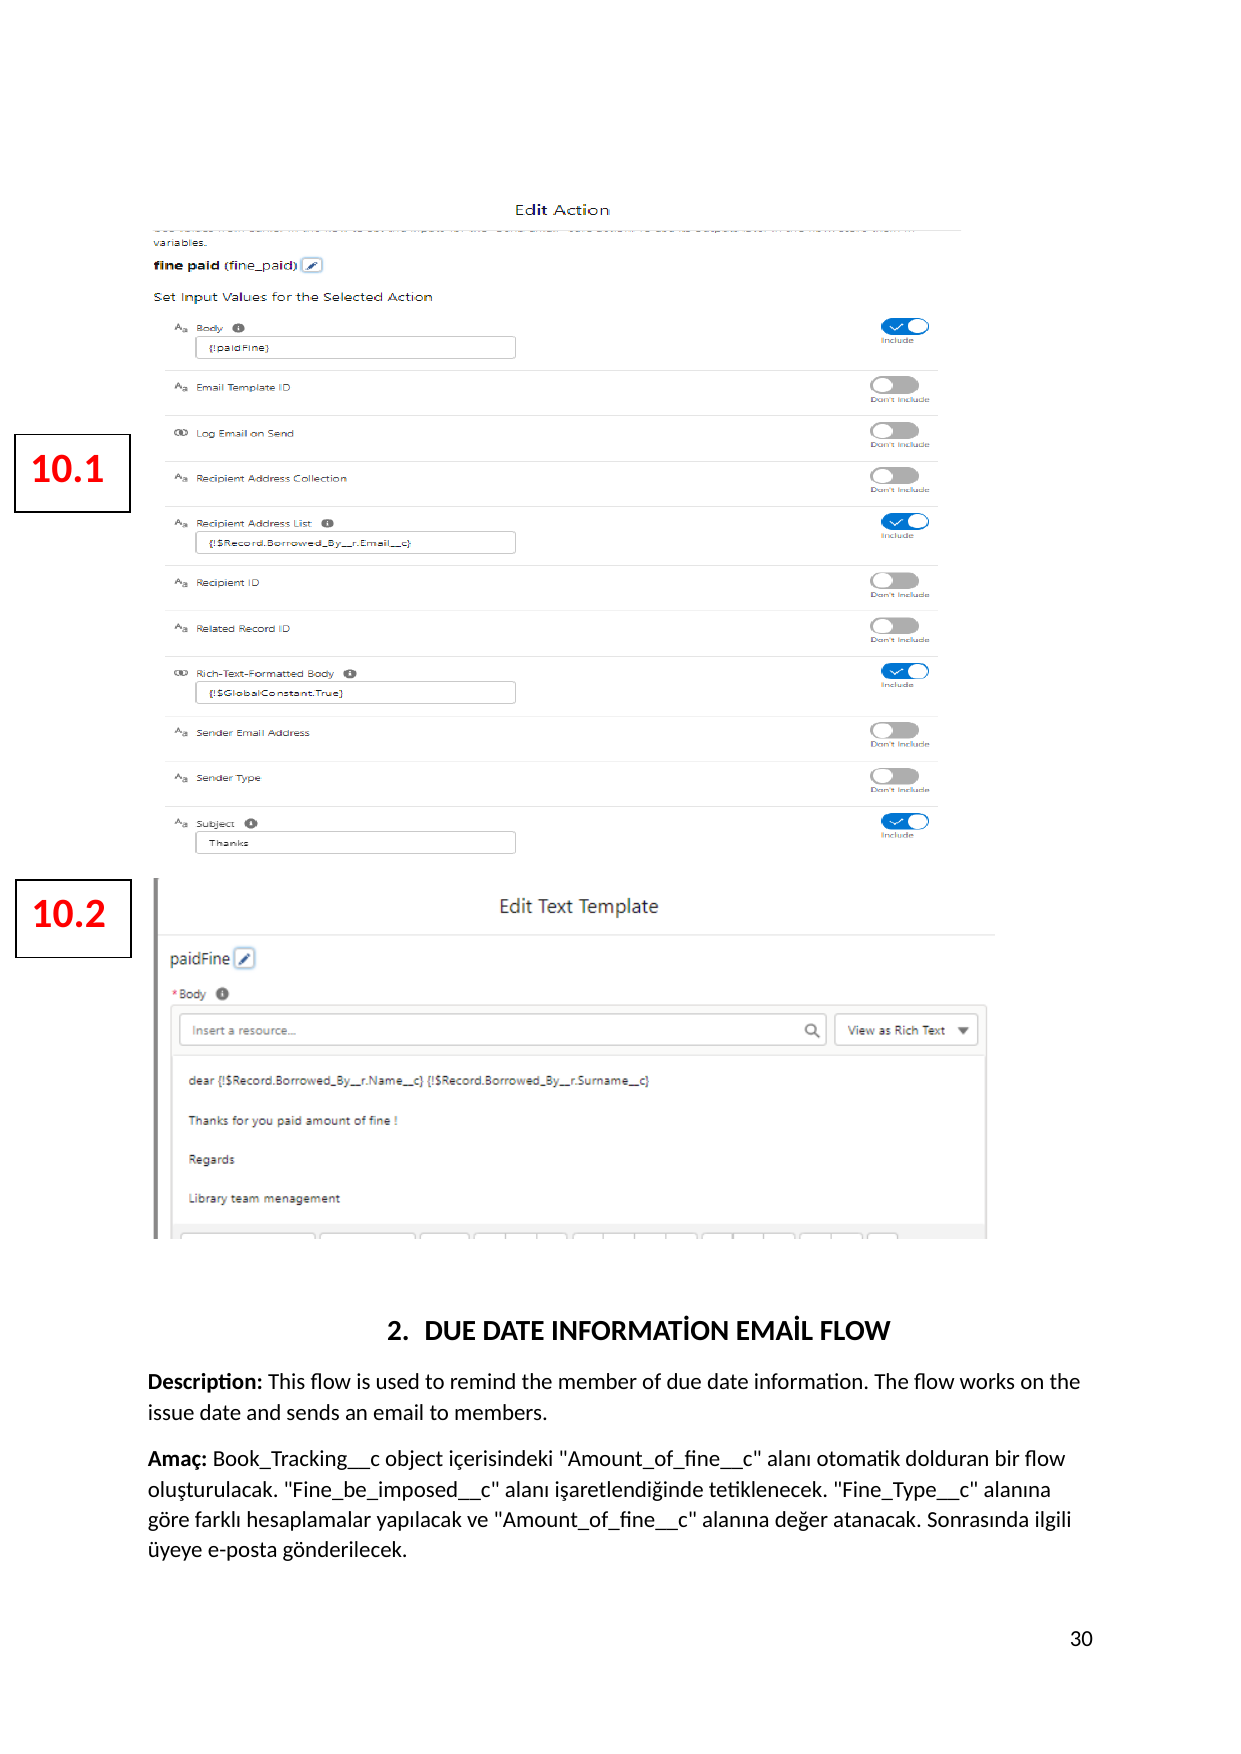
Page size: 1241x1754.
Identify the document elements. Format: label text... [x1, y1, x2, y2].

picture [152, 194, 962, 860]
text Amaç: Book_Tracking__c object içerisindeki "Amount_of_fine__c" alanı otomatik dolduran bir flow oluşturulacak. "Fine_be_imposed__c" alanı işaretlendiğinde tetiklenecek. "Fine_Type__c" alanına göre farklı hesaplamalar yapılacak ve "Amount_of_fine__c" alanına değer atanacak. Sonrasında ilgili üyeye e-posta gönderilecek. [148, 1444, 1093, 1563]
text Description: This flow is used to remind the member of due date information. The flow works on the issue date and sends an email to members. [148, 1367, 1093, 1426]
list DUE DATE INFORMATİON EMAİL FLOW [185, 1312, 1093, 1348]
picture [153, 878, 995, 1239]
